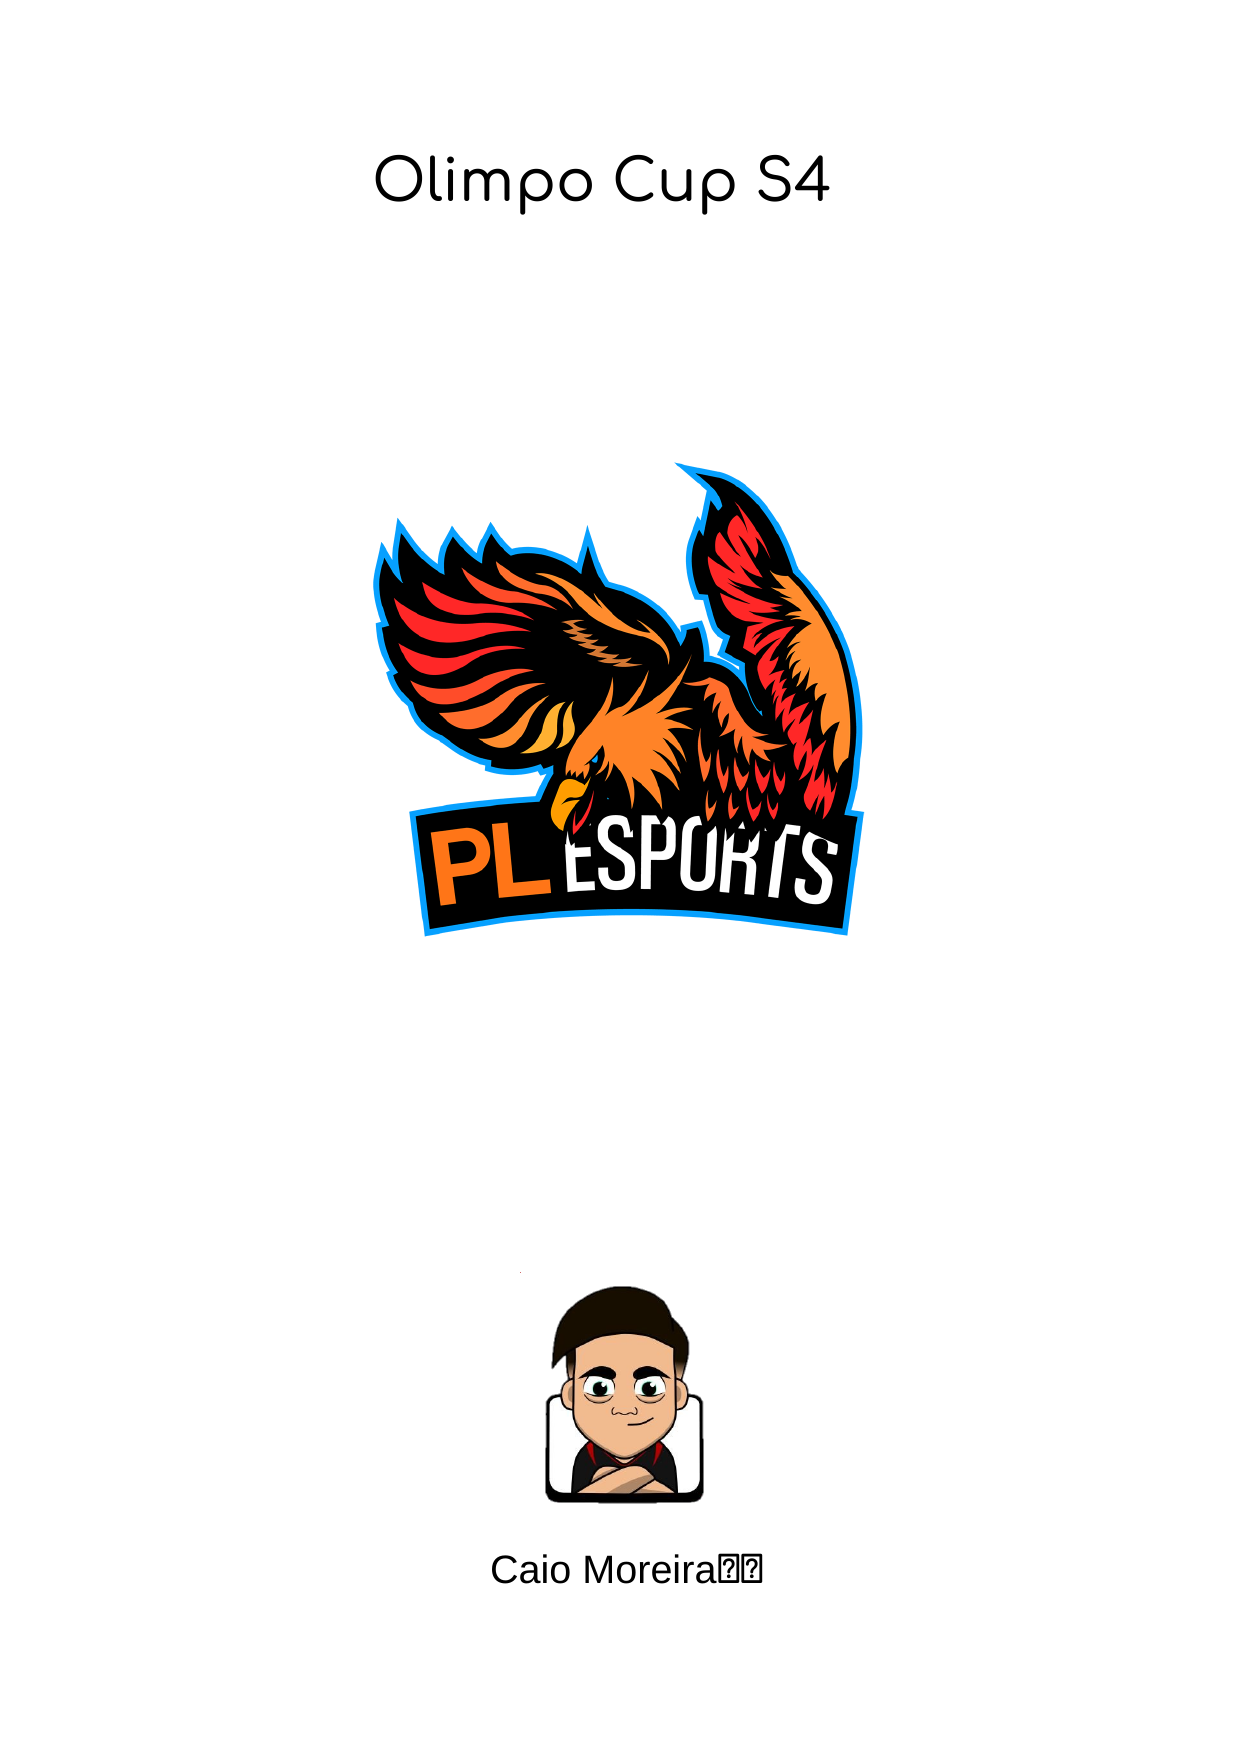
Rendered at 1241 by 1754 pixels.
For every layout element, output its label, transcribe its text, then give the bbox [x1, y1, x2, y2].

text Olimpo Cup S4 [150, 150, 1090, 215]
picture [520, 1272, 720, 1512]
text Caio Moreira🇧🇷 [150, 1217, 1090, 1593]
picture [363, 443, 876, 955]
